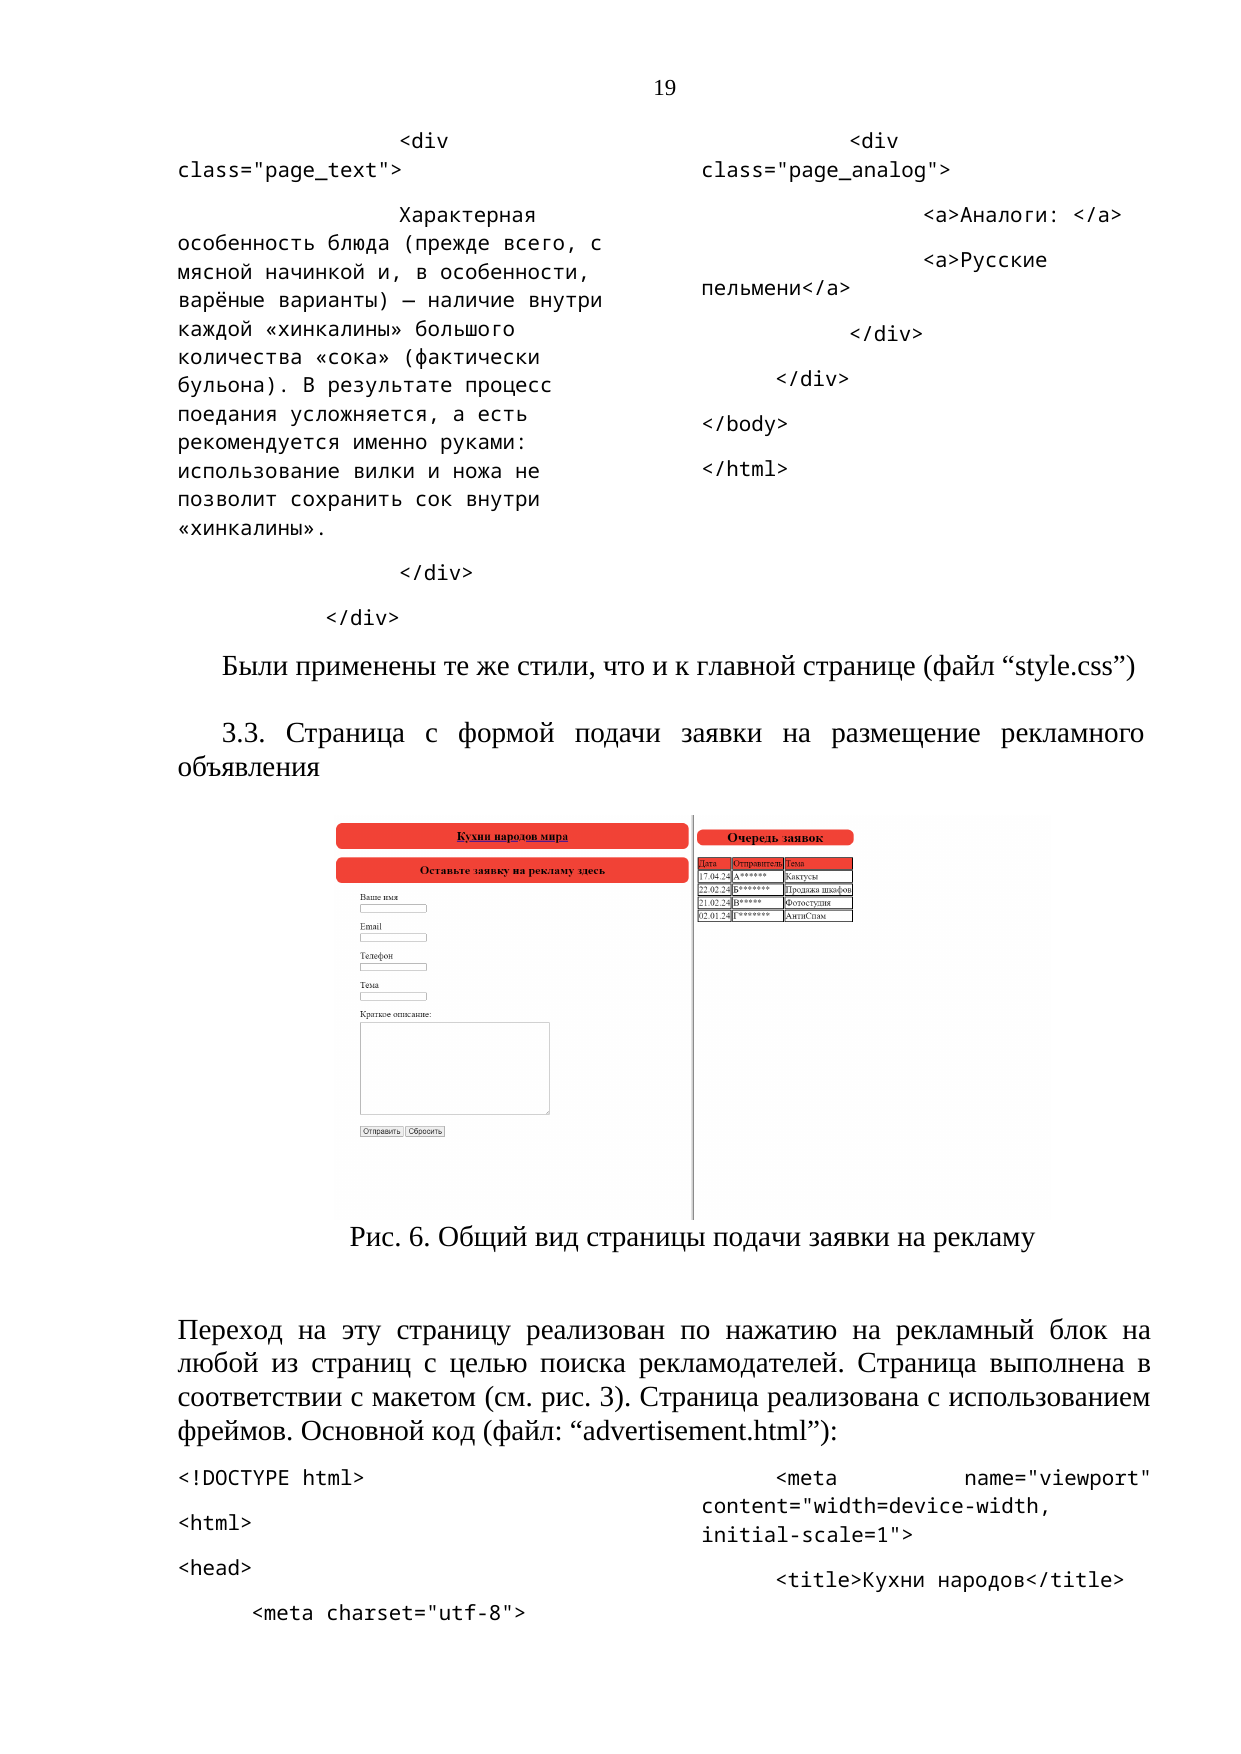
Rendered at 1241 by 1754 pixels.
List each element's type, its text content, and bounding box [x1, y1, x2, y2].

text </div> [177, 603, 627, 631]
text <meta charset="utf-8"> [177, 1598, 627, 1627]
text <div class="page_analog"> [701, 126, 1152, 183]
text Рис. 6. Общий вид страницы подачи заявки на рекламу [195, 1219, 1146, 1253]
text </html> [701, 454, 1152, 482]
subtitle 3.3. Страница с формой подачи заявки на размещение рекламного объявления [177, 715, 1146, 782]
text <a>Аналоги: </a> [701, 200, 1152, 228]
text <head> [177, 1553, 627, 1581]
text </div> [177, 558, 627, 586]
text <title>Кухни народов</title> [701, 1565, 1152, 1593]
text <a>Русские пельмени</a> [701, 245, 1152, 302]
text <div class="page_text"> [177, 126, 627, 183]
text Переход на эту страницу реализован по нажатию на рекламный блок на любой из страниц с целью поиска рекламодателей. Страница выполнена в соответствии с макетом (см. рис. 3). Страница реализована с использованием фреймов. Основной код (файл: “advertisement.html”): [177, 1312, 1152, 1446]
text <html> [177, 1508, 627, 1536]
text Характерная особенность блюда (прежде всего, с мясной начинкой и, в особенности, варёные варианты) — наличие внутри каждой «хинкалины» большого количества «сока» (фактически бульона). В результате процесс поедания усложняется, а есть рекомендуется именно руками: использование вилки и ножа не позволит сохранить сок внутри «хинкалины». [177, 200, 627, 541]
text </div> [701, 319, 1152, 347]
picture [333, 815, 1052, 1220]
text </div> [701, 364, 1152, 392]
text <!DOCTYPE html> [177, 1463, 627, 1491]
text </body> [701, 409, 1152, 437]
text <meta name="viewport" content="width=device-width, initial-scale=1"> [701, 1463, 1152, 1548]
text Были применены те же стили, что и к главной странице (файл “style.css”) [177, 648, 1146, 682]
